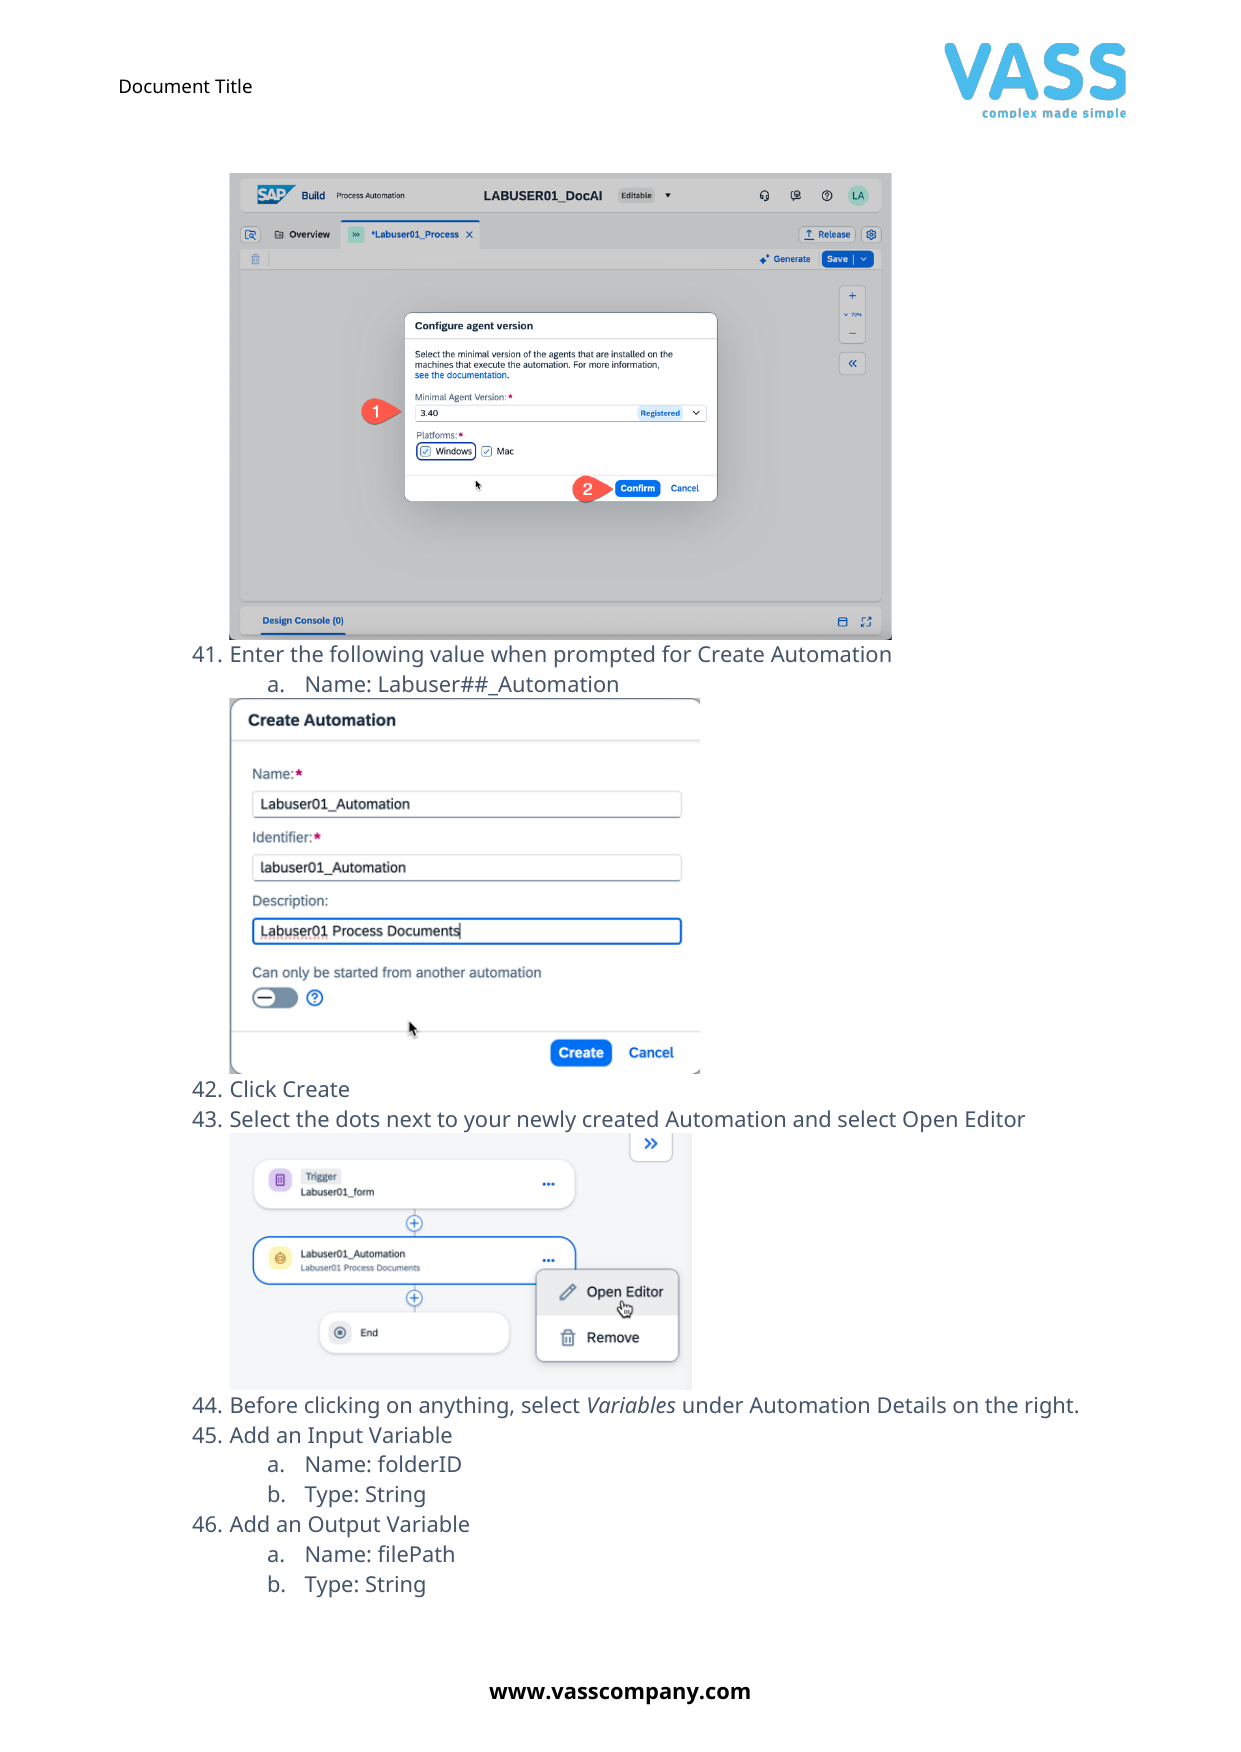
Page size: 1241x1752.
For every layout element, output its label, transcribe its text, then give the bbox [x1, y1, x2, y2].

list Type: String [267, 1568, 1122, 1598]
list Name: folderID [267, 1449, 1122, 1479]
list Select the dots next to your newly created Automation and select Open Editor [192, 1104, 1122, 1133]
picture [229, 698, 701, 1074]
list Add an Input Variable [192, 1419, 1122, 1449]
list Before clicking on anything, select Variables under Automation Details on the right. [192, 1390, 1122, 1419]
list Click Create [192, 1074, 1122, 1104]
list Name: Labuser##_Automation [267, 669, 1122, 699]
list Name: filePath [267, 1539, 1122, 1568]
list Add an Output Variable [192, 1509, 1122, 1539]
list Type: String [267, 1479, 1122, 1509]
list Enter the following value when prompted for Create Automation [192, 639, 1122, 669]
picture [229, 1133, 692, 1390]
picture [229, 173, 892, 640]
picture [944, 43, 1126, 118]
